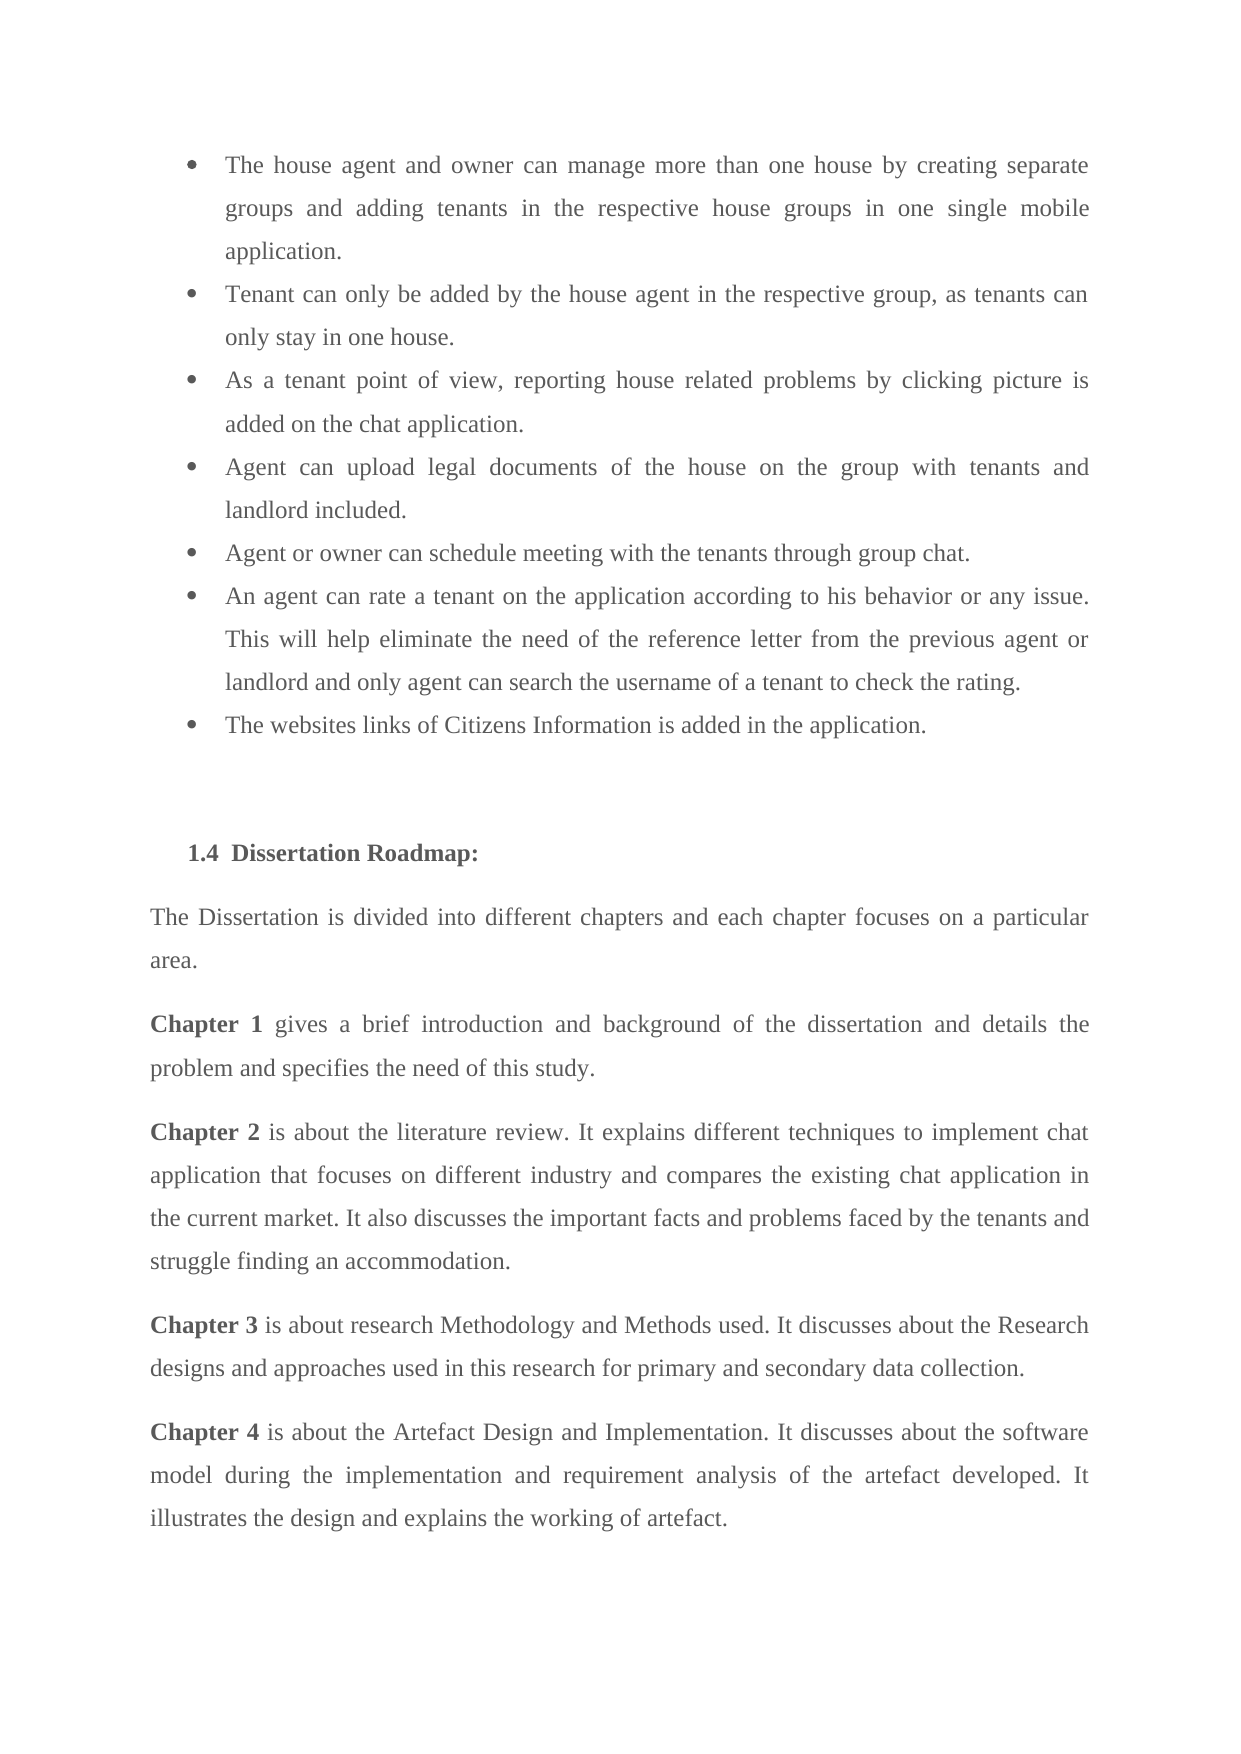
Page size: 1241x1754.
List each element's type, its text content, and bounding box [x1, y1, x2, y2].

list Agent can upload legal documents of the house on the group with tenants and landlord included. [187, 452, 1090, 524]
list The websites links of Citizens Information is added in the application. [187, 711, 1090, 739]
list Tenant can only be added by the house agent in the respective group, as tenants can only stay in one house. [187, 279, 1090, 351]
list An agent can rate a tenant on the application according to his behavior or any issue. This will help eliminate the need of the reference letter from the previous agent or landlord and only agent can search the username of a tenant to check the rating. [187, 581, 1090, 696]
list Dissertation Roadmap: [187, 838, 1090, 867]
text The Dissertation is divided into different chapters and each chapter focuses on a particular area. [150, 902, 1090, 974]
text Chapter 3 is about research Methodology and Methods used. It discusses about the Research designs and approaches used in this research for primary and secondary data collection. [150, 1310, 1090, 1382]
text Chapter 2 is about the literature review. It explains different techniques to implement chat application that focuses on different industry and compares the existing chat application in the current market. It also discusses the important facts and problems faced by the tenants and struggle finding an accommodation. [150, 1117, 1090, 1275]
text Chapter 4 is about the Artefact Design and Implementation. It discusses about the software model during the implementation and requirement analysis of the artefact developed. It illustrates the design and explains the working of artefact. [150, 1417, 1090, 1532]
list Agent or owner can schedule meeting with the tenants through group chat. [187, 538, 1090, 567]
list As a tenant point of view, reporting house related problems by clicking picture is added on the chat application. [187, 366, 1090, 437]
text Chapter 1 gives a brief introduction and background of the dissertation and details the problem and specifies the need of this study. [150, 1009, 1090, 1081]
list The house agent and owner can manage more than one house by creating separate groups and adding tenants in the respective house groups in one single mobile application. [187, 150, 1090, 265]
